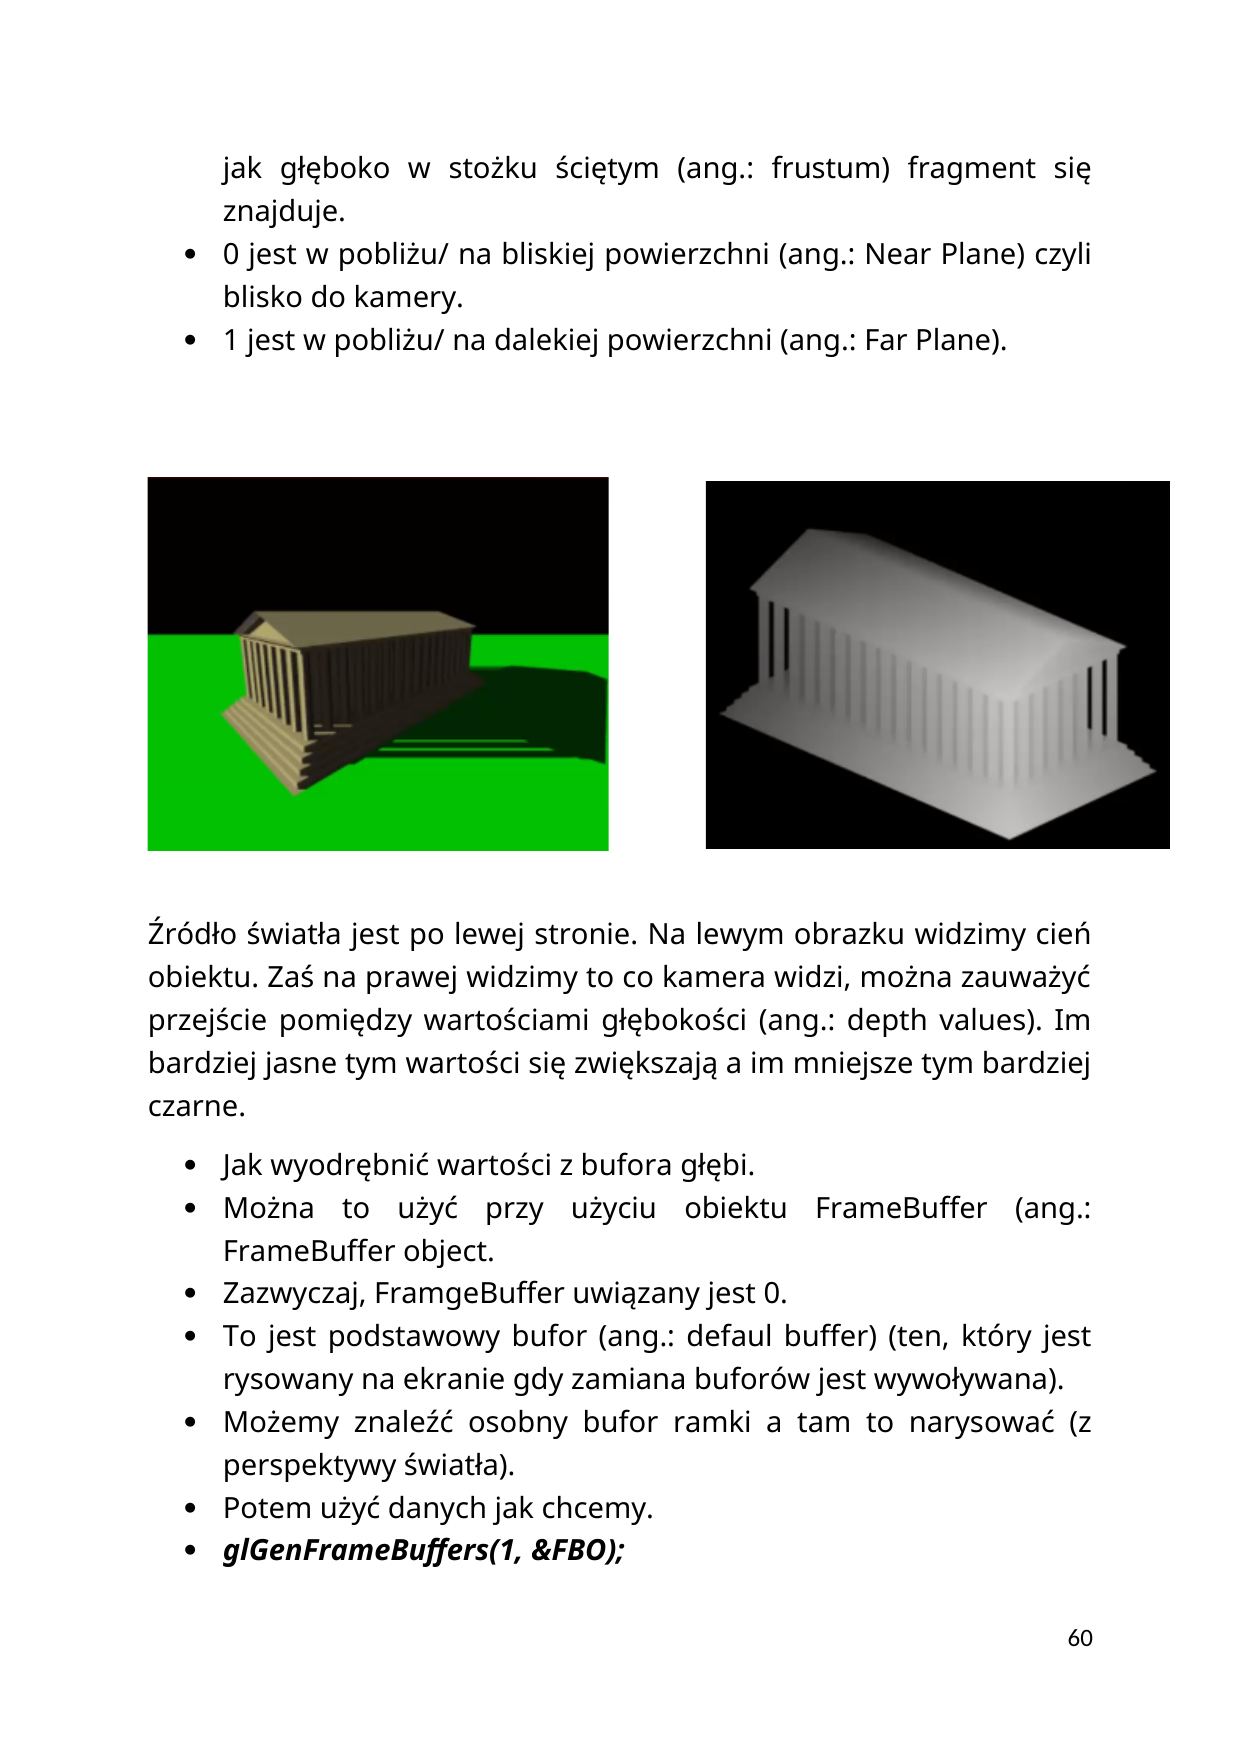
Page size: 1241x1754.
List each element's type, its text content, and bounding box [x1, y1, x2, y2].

list Możemy znaleźć osobny bufor ramki a tam to narysować (z perspektywy światła). [185, 1401, 1093, 1484]
picture [147, 477, 609, 851]
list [185, 148, 1093, 230]
list Zazwyczaj, FramgeBuffer uwiązany jest 0. [185, 1273, 1093, 1312]
list Można to użyć przy użyciu obiektu FrameBuffer (ang.: FrameBuffer object. [185, 1187, 1093, 1270]
list To jest podstawowy bufor (ang.: defaul buffer) (ten, który jest rysowany na ekranie gdy zamiana buforów jest wywoływana). [185, 1316, 1093, 1398]
list glGenFrameBuffers(1, &FBO); [185, 1530, 1093, 1569]
list Jak wyodrębnić wartości z bufora głębi. [185, 1144, 1093, 1184]
picture [705, 481, 1170, 849]
list Potem użyć danych jak chcemy. [185, 1487, 1093, 1527]
list 1 jest w pobliżu/ na dalekiej powierzchni (ang.: Far Plane). [185, 319, 1093, 358]
text Źródło światła jest po lewej stronie. Na lewym obrazku widzimy cień obiektu. Zaś na prawej widzimy to co kamera widzi, można zauważyć przejście pomiędzy wartościami głębokości (ang.: depth values). Im bardziej jasne tym wartości się zwiększają a im mniejsze tym bardziej czarne. [148, 914, 1093, 1124]
list 0 jest w pobliżu/ na bliskiej powierzchni (ang.: Near Plane) czyli blisko do kamery. [185, 233, 1093, 316]
